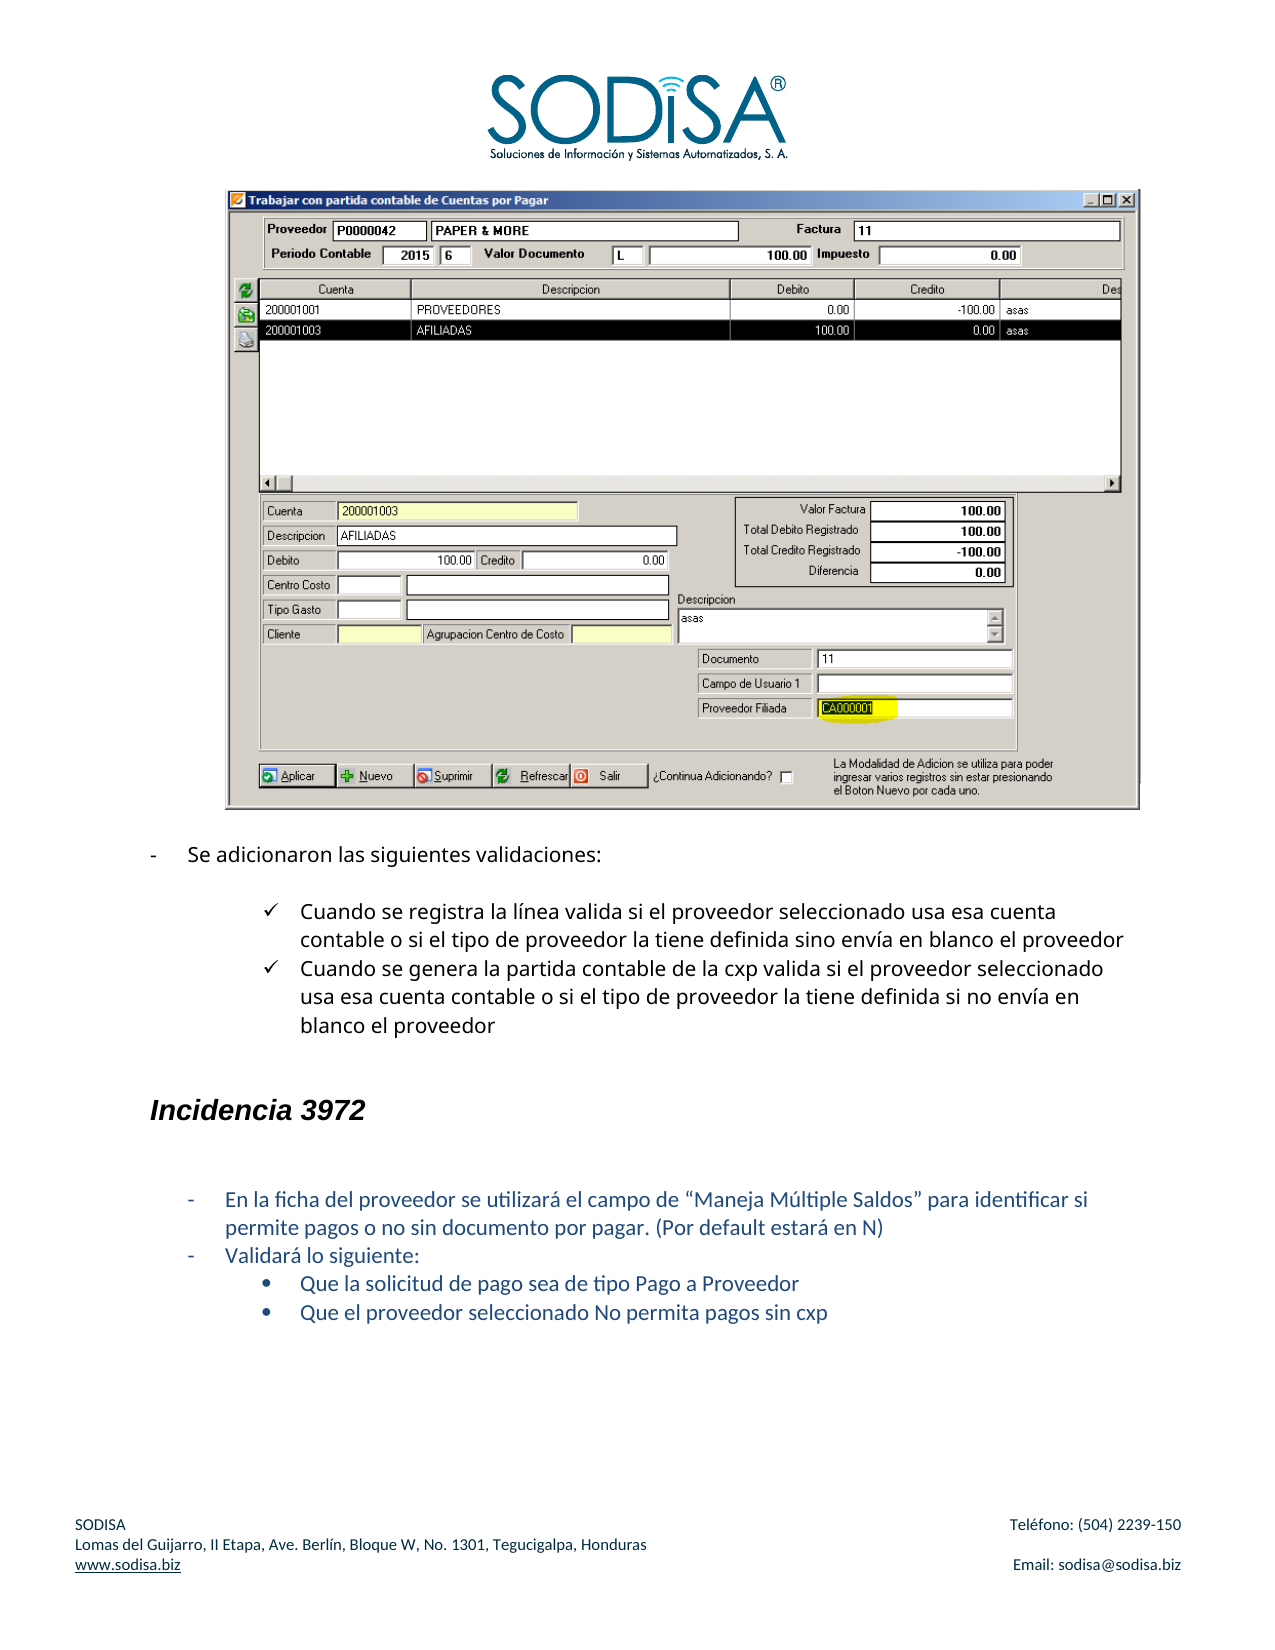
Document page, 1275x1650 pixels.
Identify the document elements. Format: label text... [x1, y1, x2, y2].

list En la ficha del proveedor se utilizará el campo de “Maneja Múltiple Saldos” para identificar si permite pagos o no sin documento por pagar. (Por default estará en N) [187, 1186, 1125, 1242]
list Que la solicitud de pago sea de tipo Pago a Proveedor [262, 1269, 1125, 1298]
list Validará lo siguiente: [187, 1242, 1125, 1269]
list Cuando se registra la línea valida si el proveedor seleccionado usa esa cuenta contable o si el tipo de proveedor la tiene definida sino envía en blanco el proveedor [262, 897, 1125, 954]
picture [225, 189, 1141, 812]
list Que el proveedor seleccionado No permita pagos sin cxp [262, 1298, 1125, 1326]
list Se adicionaron las siguientes validaciones: [150, 840, 1125, 869]
list Cuando se genera la partida contable de la cxp valida si el proveedor seleccionado usa esa cuenta contable o si el tipo de proveedor la tiene definida si no envía en blanco el proveedor [262, 954, 1125, 1039]
subtitle Incidencia 3972 [150, 1093, 1125, 1126]
